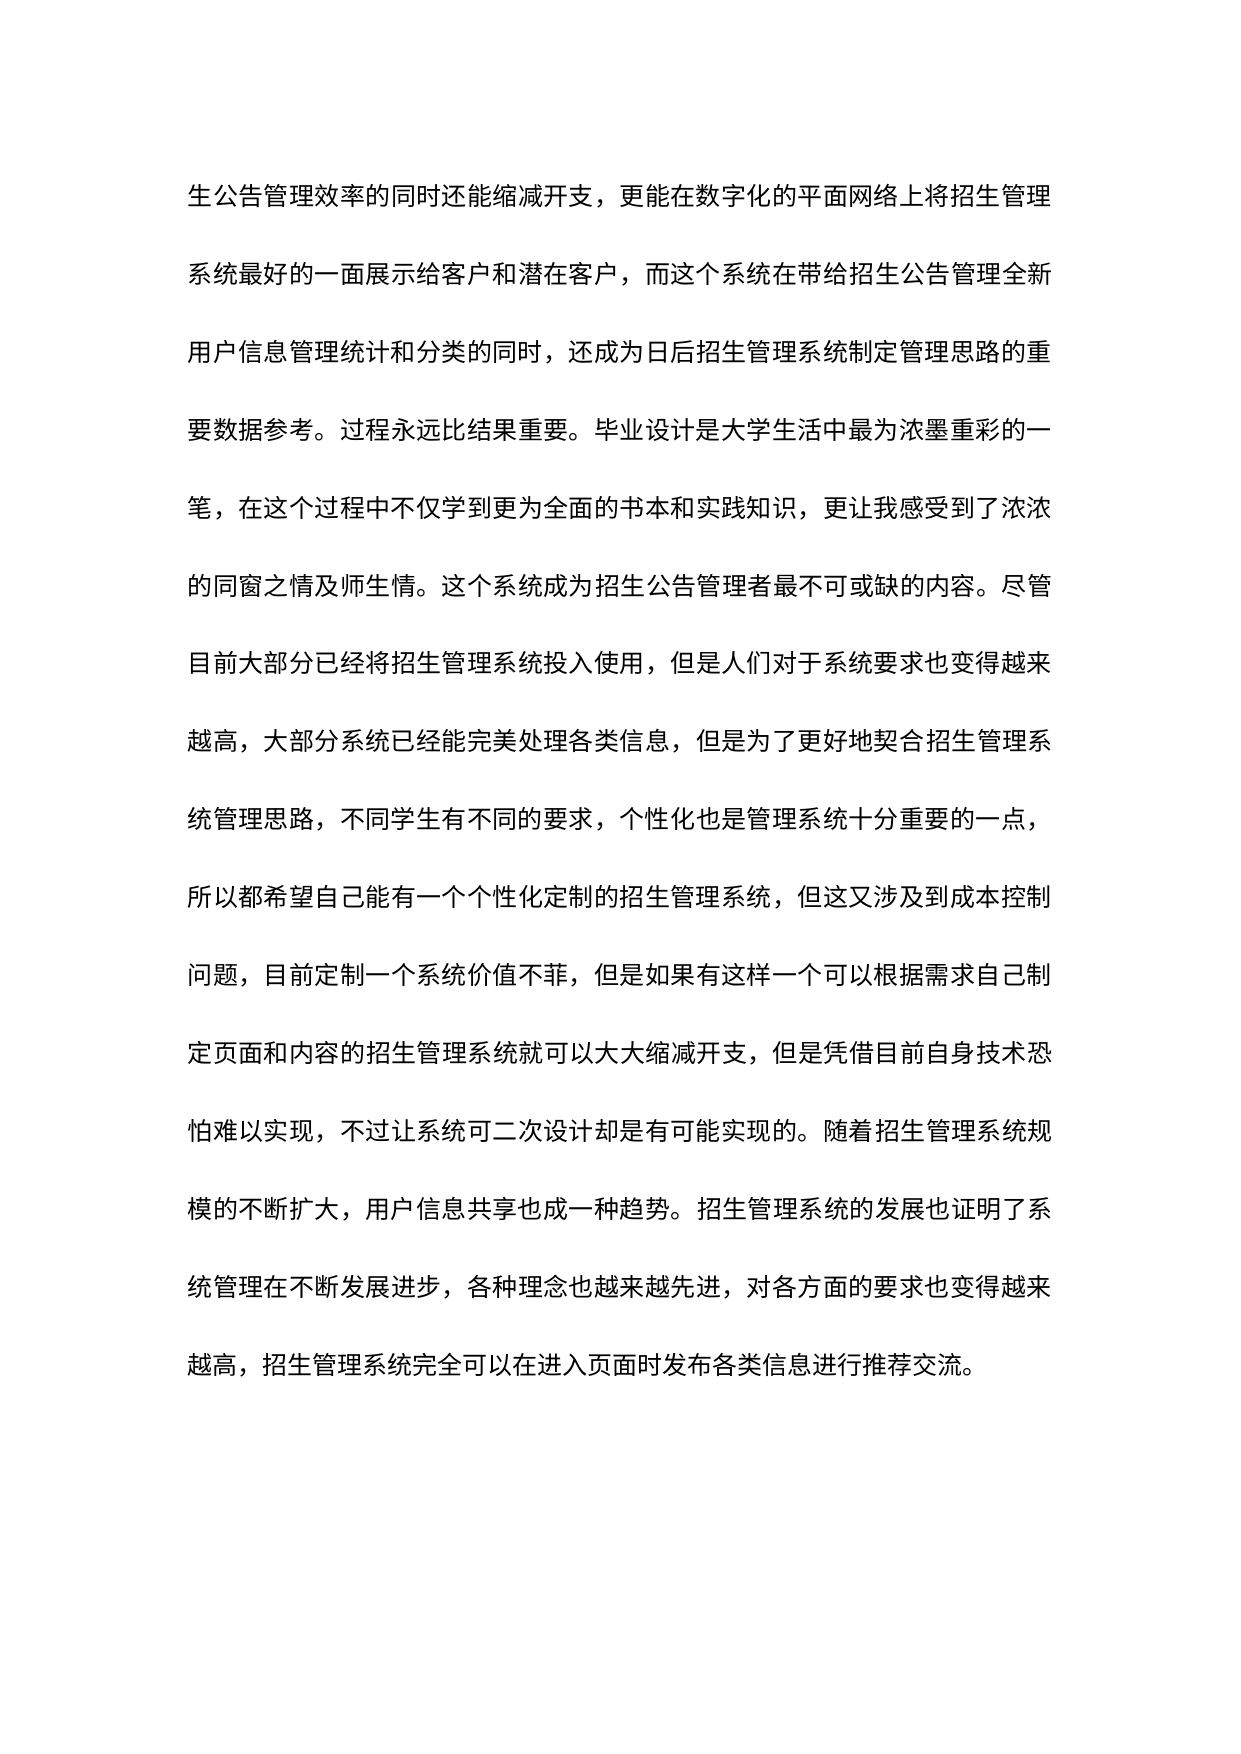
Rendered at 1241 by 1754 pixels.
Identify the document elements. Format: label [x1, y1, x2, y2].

text [187, 162, 1053, 1396]
